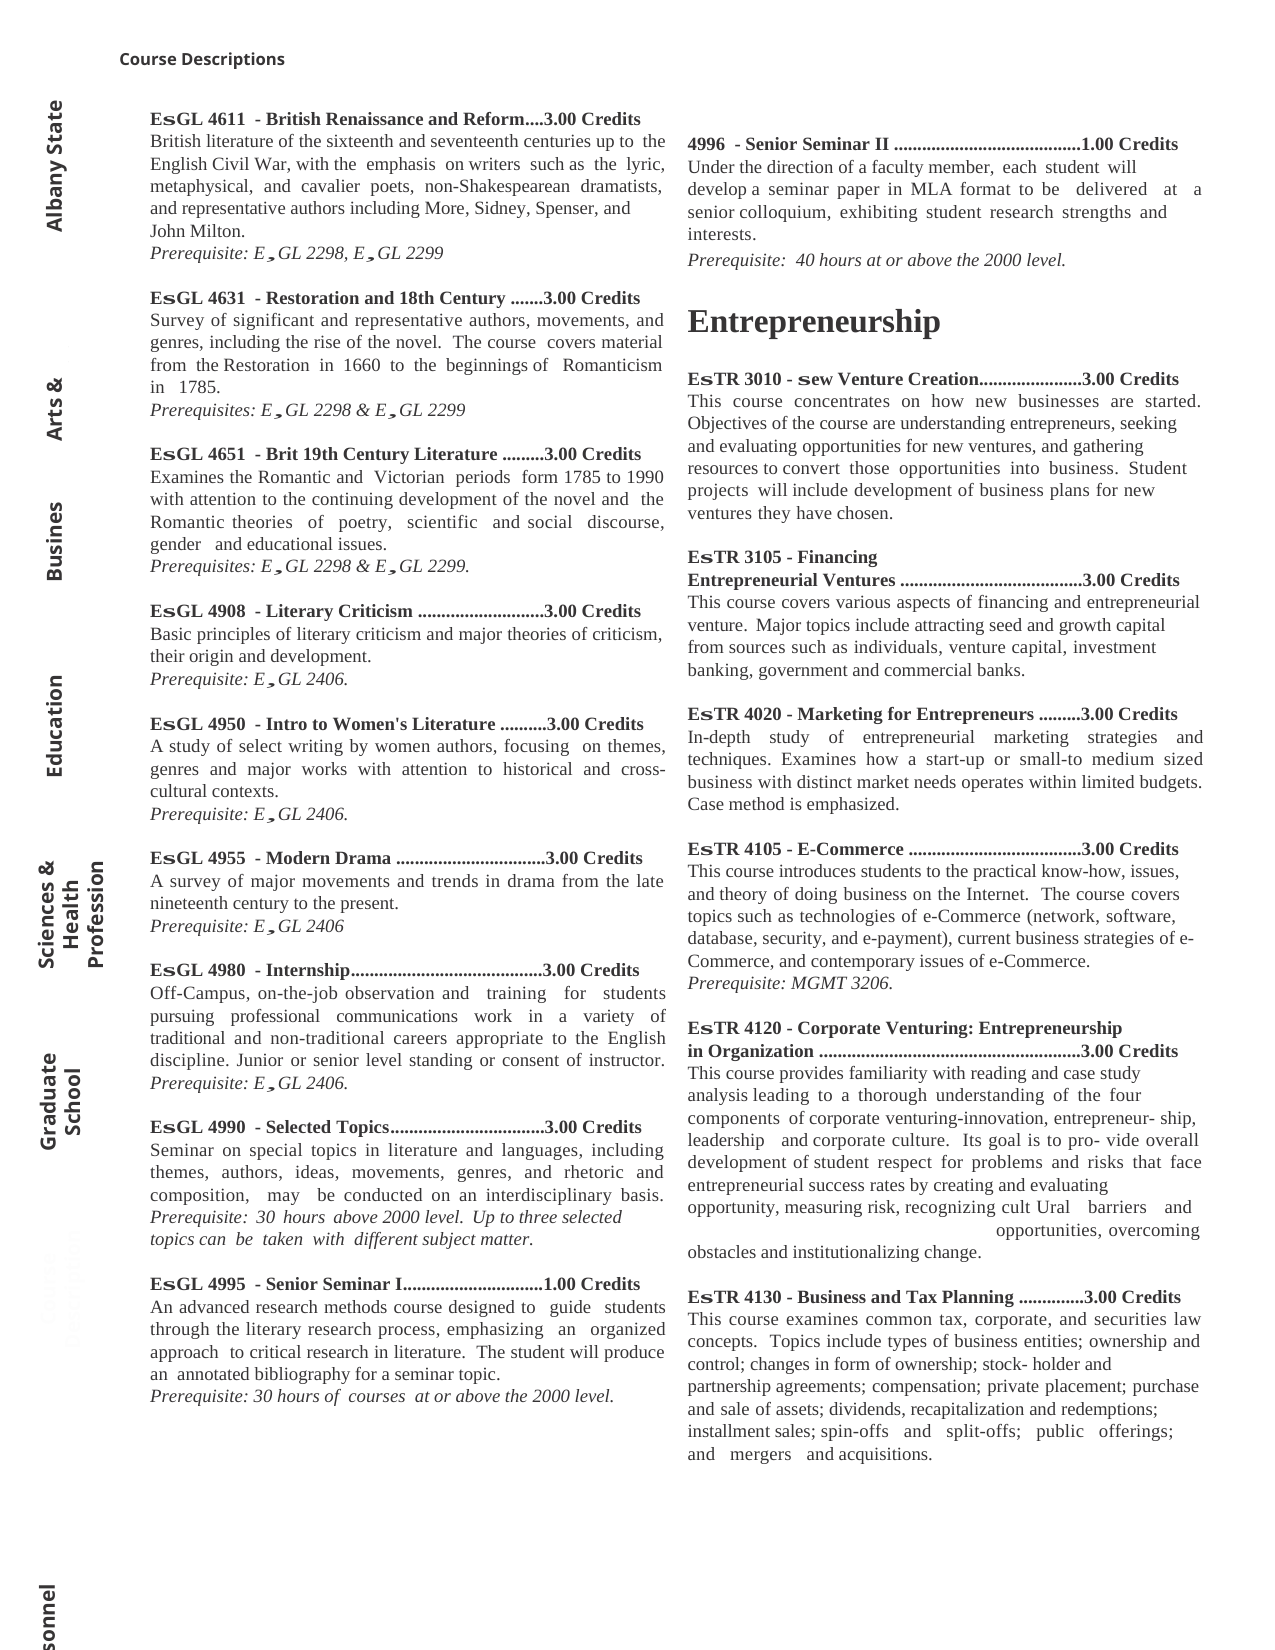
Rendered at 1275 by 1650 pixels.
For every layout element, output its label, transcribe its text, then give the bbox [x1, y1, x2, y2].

text Entrepreneurial Ventures .......................................3.00 Credits This course covers various aspects of financing and entrepreneurial venture. Major topics include attracting seed and growth capital from sources such as individuals, venture capital, investment banking, government and commercial banks. [687, 569, 1203, 680]
text EsGL 4950 - Intro to Women's Literature ..........3.00 Credits [150, 712, 662, 734]
text EsTR 3010 - sew Venture Creation......................3.00 Credits This course concentrates on how new businesses are started. Objectives of the course are understanding entrepreneurs, seeking and evaluating opportunities for new ventures, and gathering resources to convert those opportunities into business. Student projects will include development of business plans for new ventures they have chosen. [687, 367, 1203, 523]
text Course Descriptions [119, 49, 1212, 69]
text EsTR 4020 - Marketing for Entrepreneurs .........3.00 Credits [687, 703, 1212, 724]
text EsTR 4120 - Corporate Venturing: Entrepreneurship [687, 1017, 1212, 1038]
text In-depth study of entrepreneurial marketing strategies and techniques. Examines how a start-up or small-to medium sized business with distinct market needs operates within limited budgets. Case method is emphasized. [687, 726, 1203, 814]
text EsTR 3105 - Financing [687, 546, 1212, 568]
text Off-Campus, on-the-job observation and training for students pursuing professional communications work in a variety of traditional and non-traditional careers appropriate to the English discipline. Junior or senior level standing or consent of instructor. Prerequisite: E,GL 2406. [150, 982, 666, 1093]
text Prerequisite: MGMT 3206. [687, 972, 1212, 993]
text A survey of major movements and trends in drama from the late nineteenth century to the present. [150, 870, 666, 914]
text EsGL 4995 - Senior Seminar I..............................1.00 Credits [150, 1273, 662, 1294]
text Prerequisite: 40 hours at or above the 2000 level. [687, 249, 1212, 271]
text EsGL 4980 - Internship.........................................3.00 Credits [150, 959, 662, 981]
text Prerequisite: E,GL 2406 [150, 915, 662, 936]
text Prerequisite: E,GL 2406. [150, 802, 662, 824]
text in Organization ........................................................3.00 Credits This course provides familiarity with reading and case study analysis leading to a thorough understanding of the four components of corporate venturing-innovation, entrepreneur- ship, leadership and corporate culture. Its goal is to pro- vide overall development of student respect for problems and risks that face entrepreneurial success rates by creating and evaluating opportunity, measuring risk, recognizing cult Ural barriers and opportunities, overcoming obstacles and institutionalizing change. [687, 1039, 1203, 1263]
text EsGL 4611 - British Renaissance and Reform....3.00 Credits British literature of the sixteenth and seventeenth centuries up to the English Civil War, with the emphasis on writers such as the lyric, metaphysical, and cavalier poets, non-Shakespearean dramatists, and representative authors including More, Sidney, Spenser, and John Milton. [150, 108, 666, 241]
text EsGL 4651 - Brit 19th Century Literature .........3.00 Credits Examines the Romantic and Victorian periods form 1785 to 1990 with attention to the continuing development of the novel and the Romantic theories of poetry, scientific and social discourse, gender and educational issues. [150, 443, 666, 554]
text Entrepreneurship [687, 301, 1212, 339]
text 4996 - Senior Seminar II ........................................1.00 Credits Under the direction of a faculty member, each student will develop a seminar paper in MLA format to be delivered at a senior colloquium, exhibiting student research strengths and interests. [687, 133, 1203, 244]
text EsGL 4990 - Selected Topics.................................3.00 Credits Seminar on special topics in literature and languages, including themes, authors, ideas, movements, genres, and rhetoric and composition, may be conducted on an interdisciplinary basis. Prerequisite: 30 hours above 2000 level. Up to three selected topics can be taken with different subject matter. [150, 1116, 666, 1250]
text Prerequisite: 30 hours of courses at or above the 2000 level. [150, 1385, 662, 1407]
text EsGL 4908 - Literary Criticism ...........................3.00 Credits Basic principles of literary criticism and major theories of criticism, their origin and development. [150, 600, 666, 667]
text EsGL 4631 - Restoration and 18th Century .......3.00 Credits Survey of significant and representative authors, movements, and genres, including the rise of the novel. The course covers material from the Restoration in 1660 to the beginnings of Romanticism in 1785. [150, 287, 666, 398]
text Prerequisites: E,GL 2298 & E,GL 2299. [150, 555, 662, 577]
text EsGL 4955 - Modern Drama ................................3.00 Credits [150, 847, 662, 869]
text EsTR 4130 - Business and Tax Planning ..............3.00 Credits This course examines common tax, corporate, and securities law concepts. Topics include types of business entities; ownership and control; changes in form of ownership; stock- holder and partnership agreements; compensation; private placement; purchase and sale of assets; dividends, recapitalization and redemptions; installment sales; spin-offs and split-offs; public offerings; and mergers and acquisitions. [687, 1286, 1203, 1464]
text Prerequisite: E,GL 2406. [150, 668, 662, 689]
text Prerequisites: E,GL 2298 & E,GL 2299 [150, 399, 662, 420]
text An advanced research methods course designed to guide students through the literary research process, emphasizing an organized approach to critical research in literature. The student will produce an annotated bibliography for a seminar topic. [150, 1296, 666, 1384]
text Prerequisite: E,GL 2298, E,GL 2299 [150, 242, 662, 263]
text EsTR 4105 - E-Commerce .....................................3.00 Credits This course introduces students to the practical know-how, issues, and theory of doing business on the Internet. The course covers topics such as technologies of e-Commerce (network, software, database, security, and e-payment), current business strategies of e-Commerce, and contemporary issues of e-Commerce. [687, 838, 1203, 971]
text A study of select writing by women authors, focusing on themes, genres and major works with attention to historical and cross-cultural contexts. [150, 735, 666, 802]
